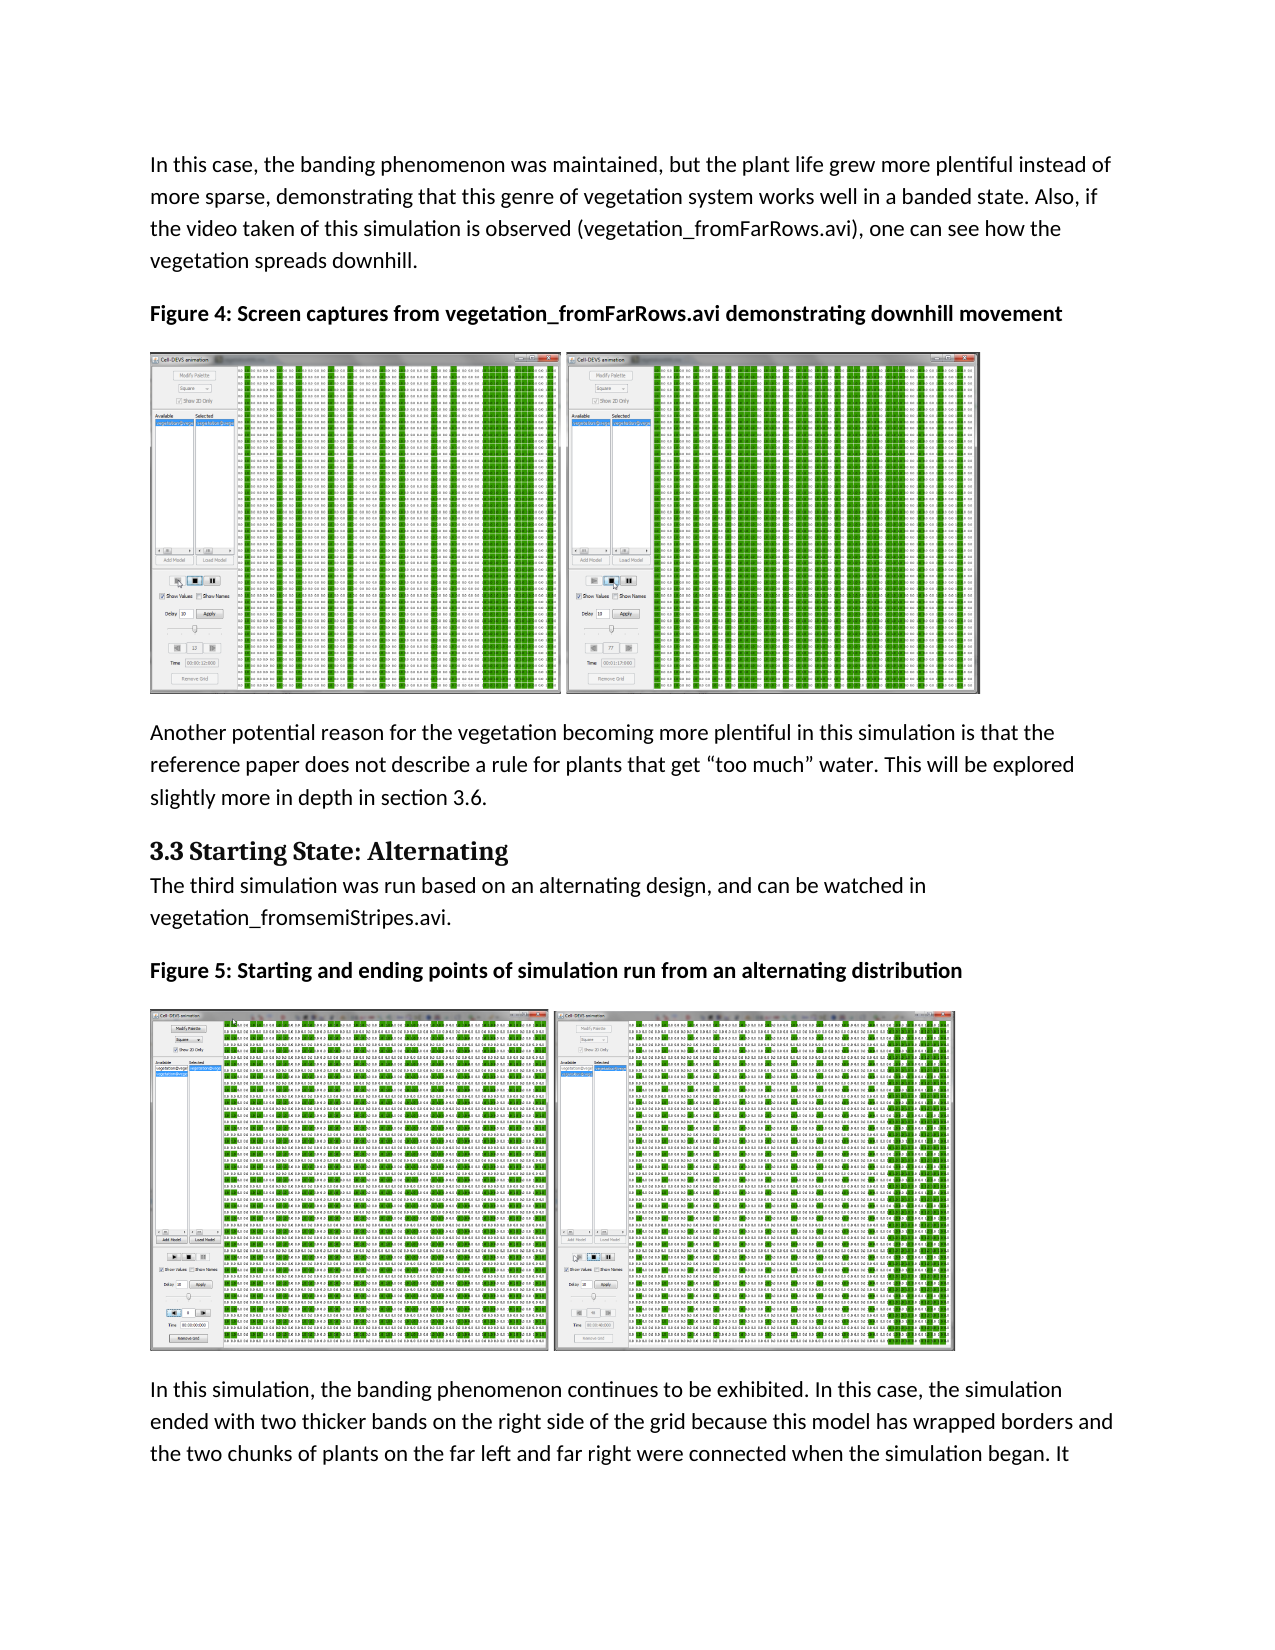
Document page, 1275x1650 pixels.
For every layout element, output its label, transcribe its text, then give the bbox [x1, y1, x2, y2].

picture [553, 1011, 956, 1351]
text Figure 4: Screen captures from vegetation_fromFarRows.avi demonstrating downhill movement [150, 299, 1125, 328]
picture [150, 1009, 549, 1351]
picture [150, 352, 561, 694]
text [150, 1375, 1125, 1468]
text Figure 5: Starting and ending points of simulation run from an alternating distribution [150, 957, 1125, 984]
picture [566, 352, 981, 694]
text The third simulation was run based on an alternating design, and can be watched in vegetation_fromsemiStripes.avi. [150, 871, 1125, 932]
text In this case, the banding phenomenon was maintained, but the plant life grew more plentiful instead of more sparse, demonstrating that this genre of vegetation system works well in a banded state. Also, if the video taken of this simulation is observed (vegetation_fromFarRows.avi), one can see how the vegetation spreads downhill. [150, 150, 1125, 274]
text Another potential reason for the vegetation becoming more plentiful in this simulation is that the reference paper does not describe a rule for plants that get “too much” water. This will be explored slightly more in depth in section 3.6. [150, 718, 1125, 811]
subtitle 3.3 Starting State: Alternating [150, 836, 1125, 867]
